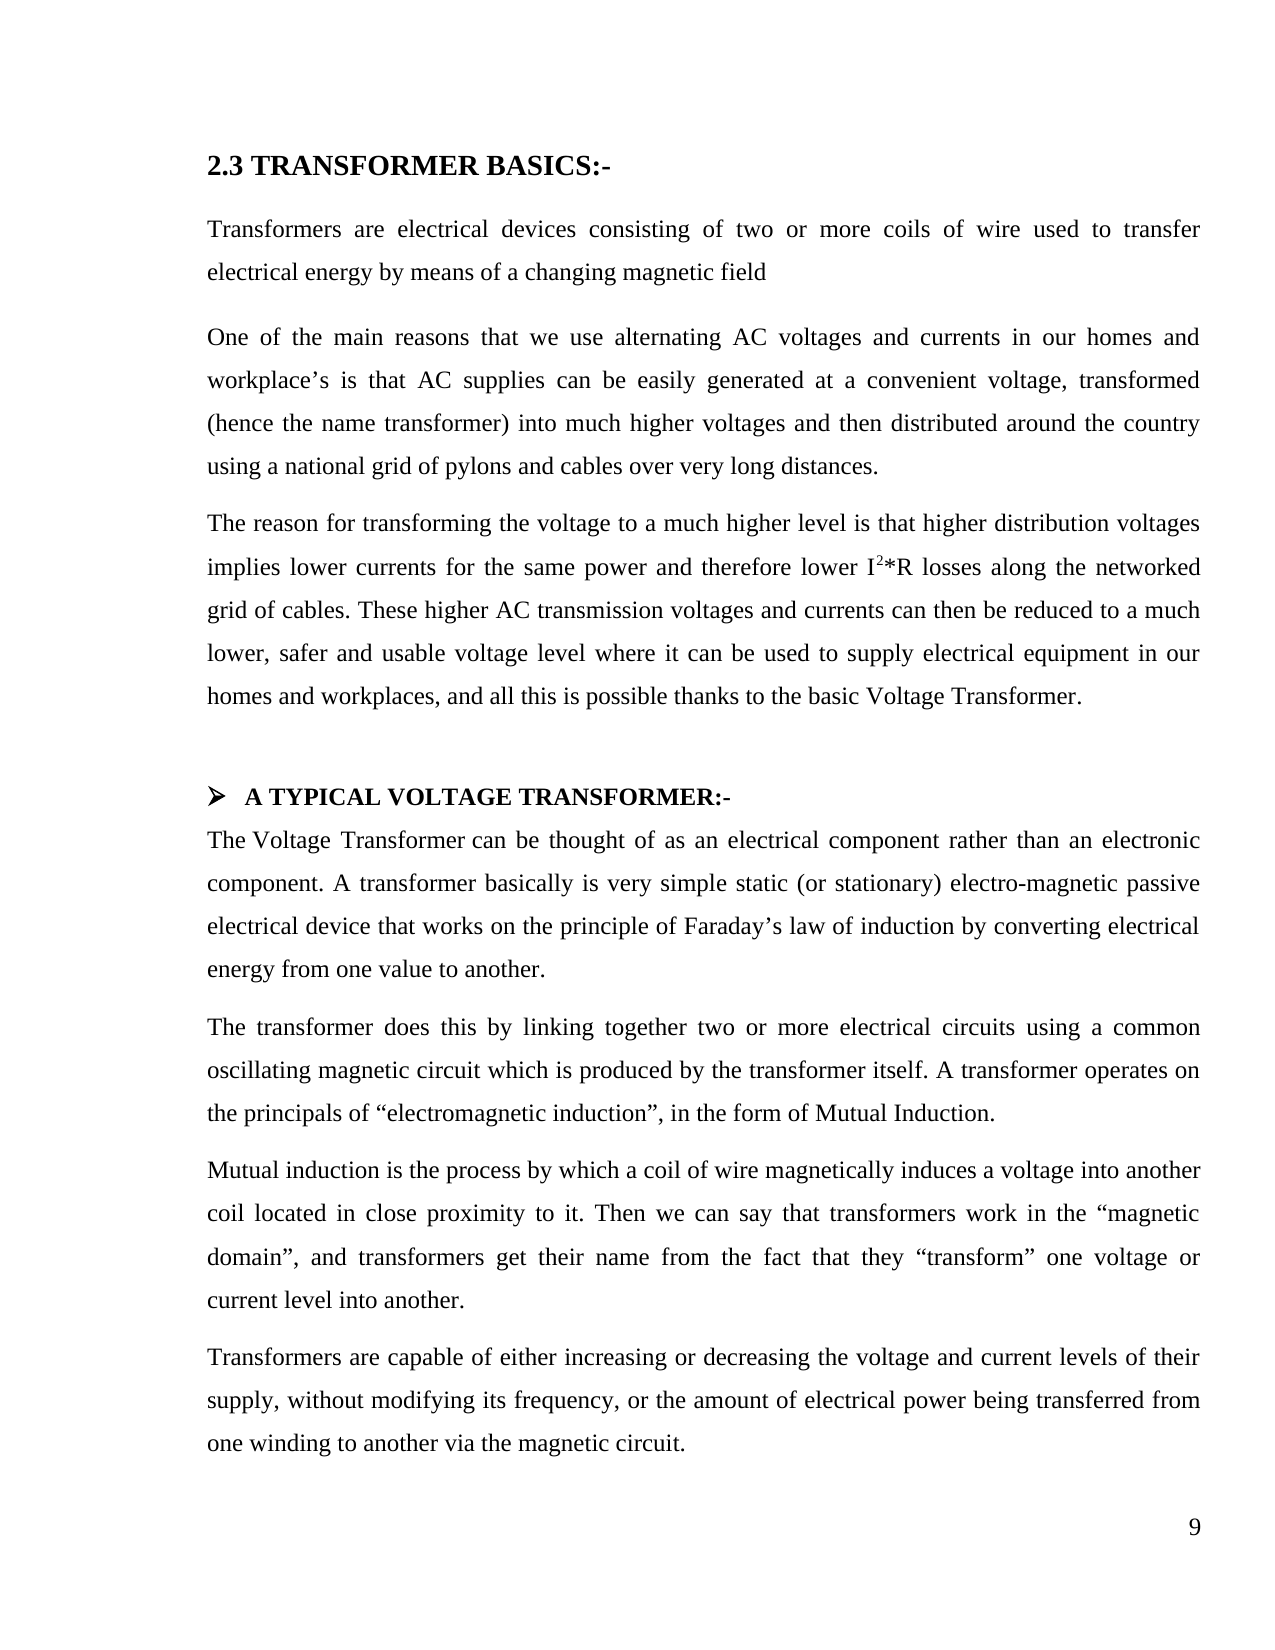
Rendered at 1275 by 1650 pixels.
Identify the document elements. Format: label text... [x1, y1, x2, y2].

text Mutual induction is the process by which a coil of wire magnetically induces a voltage into another coil located in close proximity to it. Then we can say that transformers work in the “magnetic domain”, and transformers get their name from the fact that they “transform” one voltage or current level into another. [207, 1155, 1201, 1313]
text Transformers are electrical devices consisting of two or more coils of wire used to transfer electrical energy by means of a changing magnetic field [207, 214, 1201, 286]
text Transformers are capable of either increasing or decreasing the voltage and current levels of their supply, without modifying its frequency, or the amount of electrical power being transferred from one winding to another via the magnetic circuit. [207, 1342, 1201, 1457]
text One of the main reasons that we use alternating AC voltages and currents in our homes and workplace’s is that AC supplies can be easily generated at a convenient voltage, transformed (hence the name transformer) into much higher voltages and then distributed around the country using a national grid of pylons and cables over very long distances. [207, 322, 1201, 480]
text 2.3 TRANSFORMER BASICS:- [207, 148, 1201, 181]
list A TYPICAL VOLTAGE TRANSFORMER:- [207, 782, 1201, 810]
text The transformer does this by linking together two or more electrical circuits using a common oscillating magnetic circuit which is produced by the transformer itself. A transformer operates on the principals of “electromagnetic induction”, in the form of Mutual Induction. [207, 1012, 1201, 1127]
text The reason for transforming the voltage to a much higher level is that higher distribution voltages implies lower currents for the same power and therefore lower I2*R losses along the networked grid of cables. These higher AC transmission voltages and currents can then be reduced to a much lower, safer and usable voltage level where it can be used to supply electrical equipment in our homes and workplaces, and all this is possible thanks to the basic Voltage Transformer. [207, 508, 1201, 710]
text The Voltage Transformer can be thought of as an electrical component rather than an electronic component. A transformer basically is very simple static (or stationary) electro-magnetic passive electrical device that works on the principle of Faraday’s law of induction by converting electrical energy from one value to another. [207, 825, 1201, 983]
